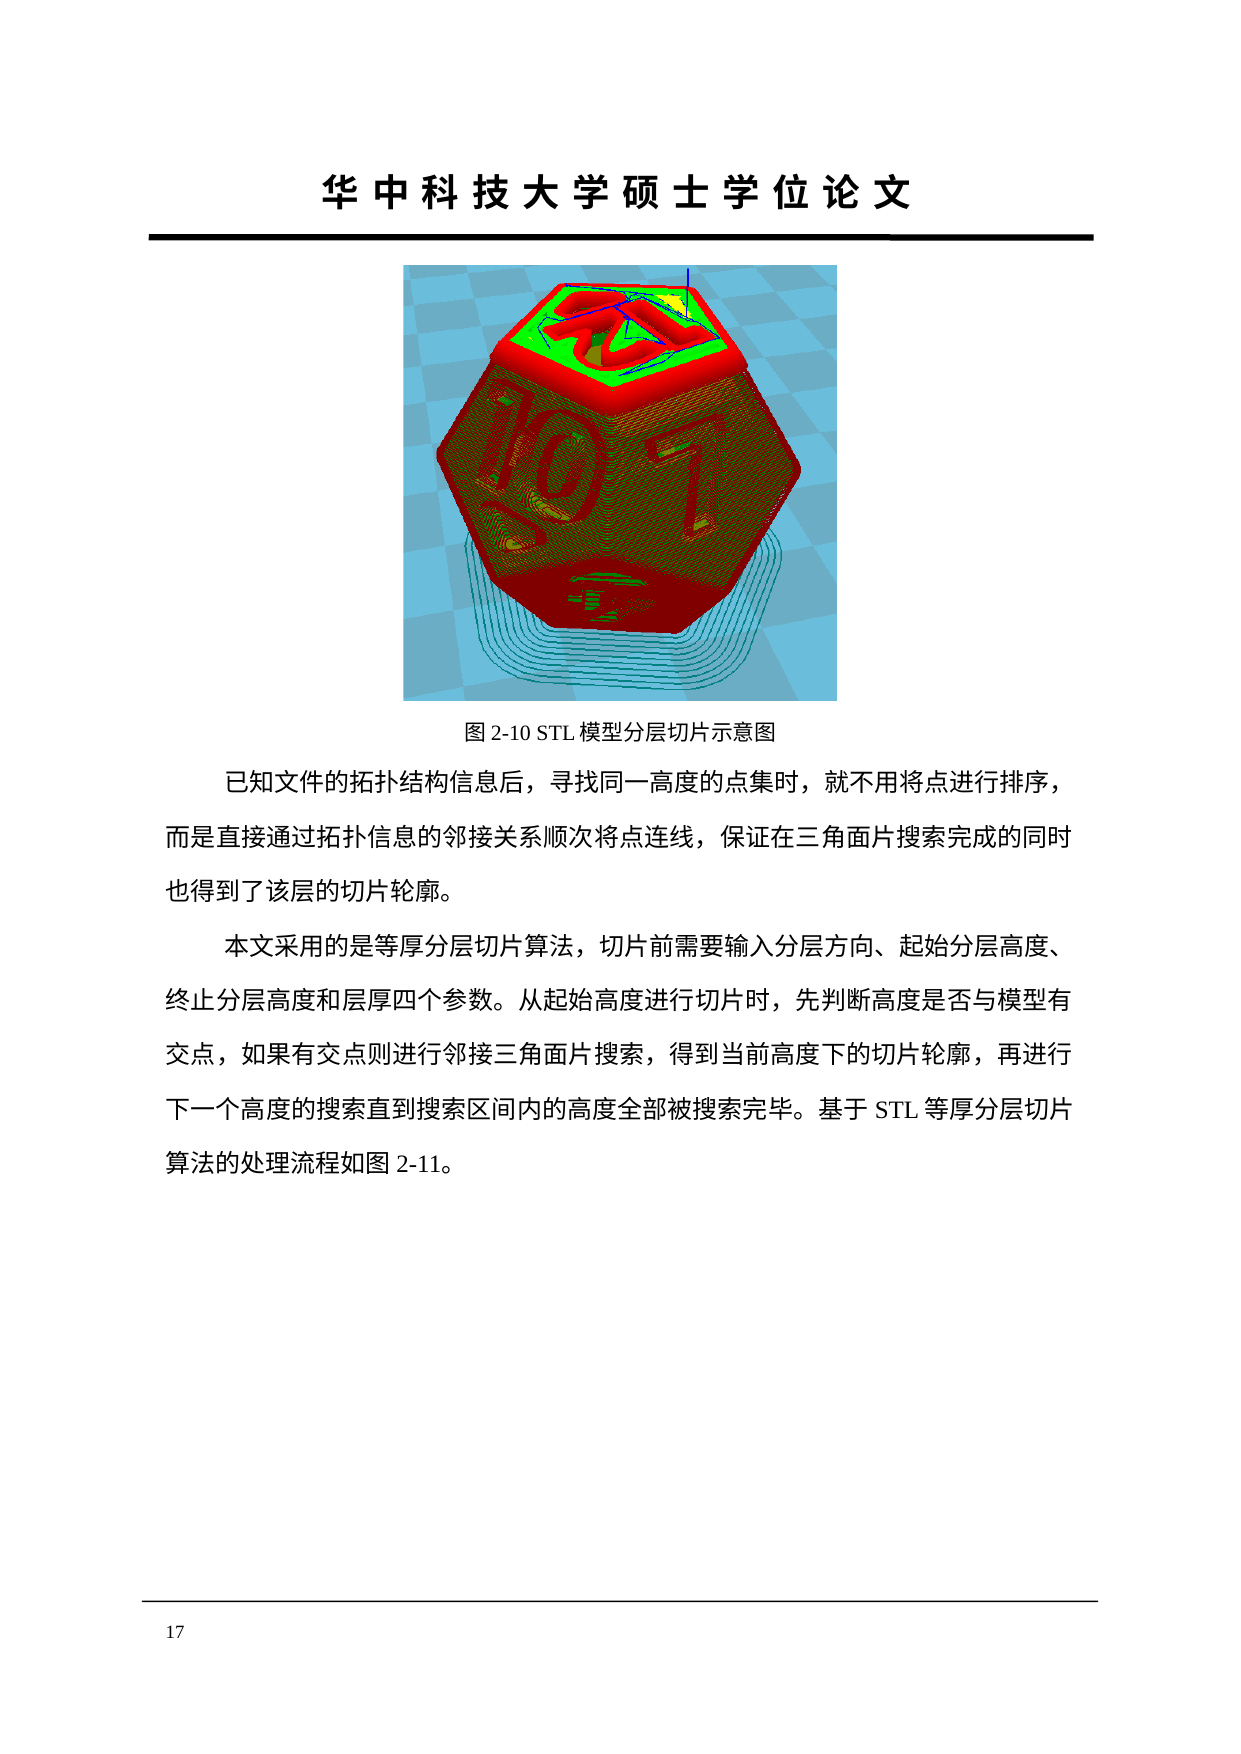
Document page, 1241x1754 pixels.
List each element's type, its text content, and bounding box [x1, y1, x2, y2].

picture [403, 265, 837, 701]
text 已知文件的拓扑结构信息后，寻找同一高度的点集时，就不用将点进行排序，而是直接通过拓扑信息的邻接关系顺次将点连线，保证在三角面片搜索完成的同时也得到了该层的切片轮廓。 [165, 763, 1075, 908]
